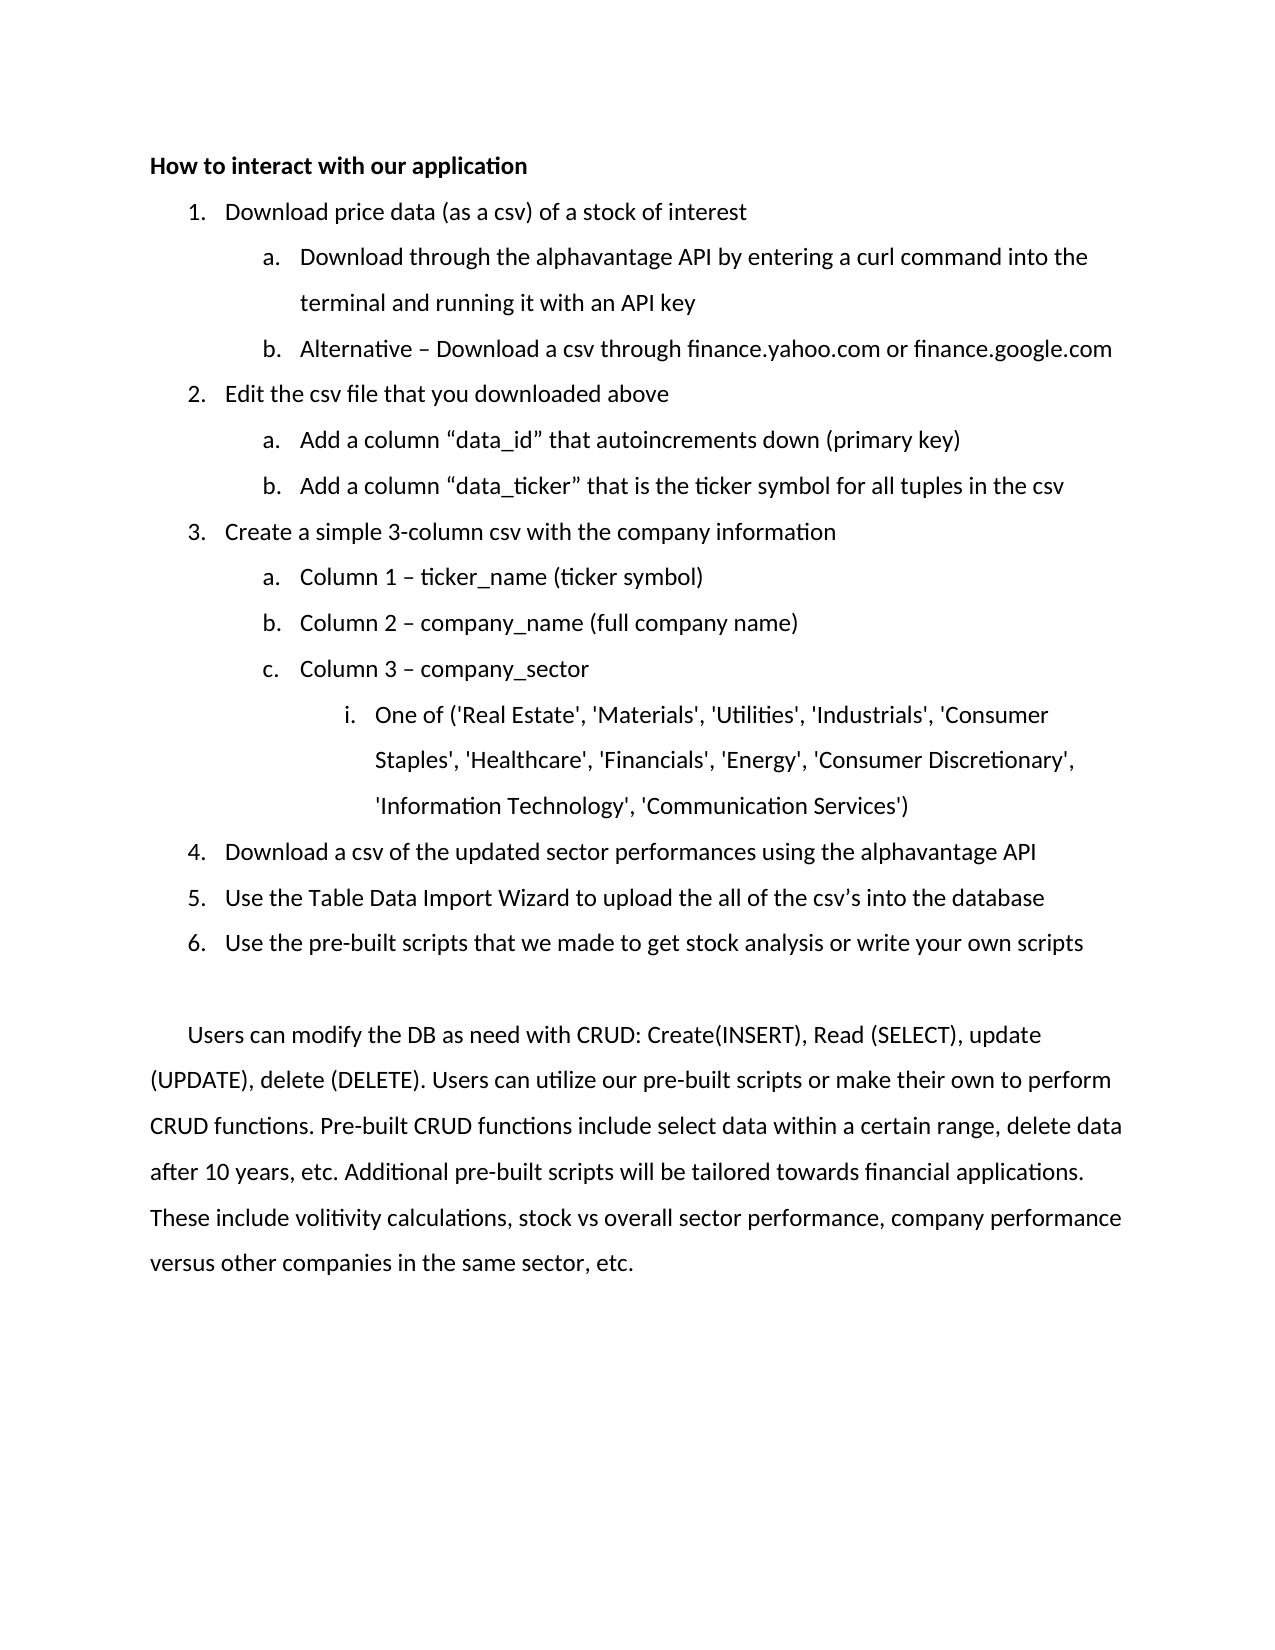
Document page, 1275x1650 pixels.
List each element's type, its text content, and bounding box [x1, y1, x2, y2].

text Users can modify the DB as need with CRUD: Create(INSERT), Read (SELECT), update (UPDATE), delete (DELETE). Users can utilize our pre-built scripts or make their own to perform CRUD functions. Pre-built CRUD functions include select data within a certain range, delete data after 10 years, etc. Additional pre-built scripts will be tailored towards financial applications. These include volitivity calculations, stock vs overall sector performance, company performance versus other companies in the same sector, etc. [150, 1019, 1125, 1278]
list One of ('Real Estate', 'Materials', 'Utilities', 'Industrials', 'Consumer Staples', 'Healthcare', 'Financials', 'Energy', 'Consumer Discretionary', 'Information Technology', 'Communication Services') [356, 699, 1125, 821]
list Alternative – Download a csv through finance.yahoo.com or finance.google.com [262, 333, 1125, 363]
list Use the pre-built scripts that we made to get stock analysis or write your own scripts [187, 927, 1125, 958]
list Add a column “data_ticker” that is the ticker symbol for all tuples in the csv [262, 470, 1125, 501]
list Column 2 – company_name (full company name) [262, 607, 1125, 638]
text How to interact with our application [150, 150, 1125, 181]
list Use the Table Data Import Wizard to upload the all of the csv’s into the database [187, 882, 1125, 912]
list Create a simple 3-column csv with the company information [187, 516, 1125, 546]
list Column 1 – ticker_name (ticker symbol) [262, 562, 1125, 592]
list Add a column “data_id” that autoincrements down (primary key) [262, 424, 1125, 455]
list Column 3 – company_sector [262, 653, 1125, 683]
list Download price data (as a csv) of a stock of interest [187, 196, 1125, 226]
list Edit the csv file that you downloaded above [187, 379, 1125, 409]
list Download through the alphavantage API by entering a curl command into the terminal and running it with an API key [262, 241, 1125, 318]
list Download a csv of the updated sector performances using the alphavantage API [187, 836, 1125, 866]
